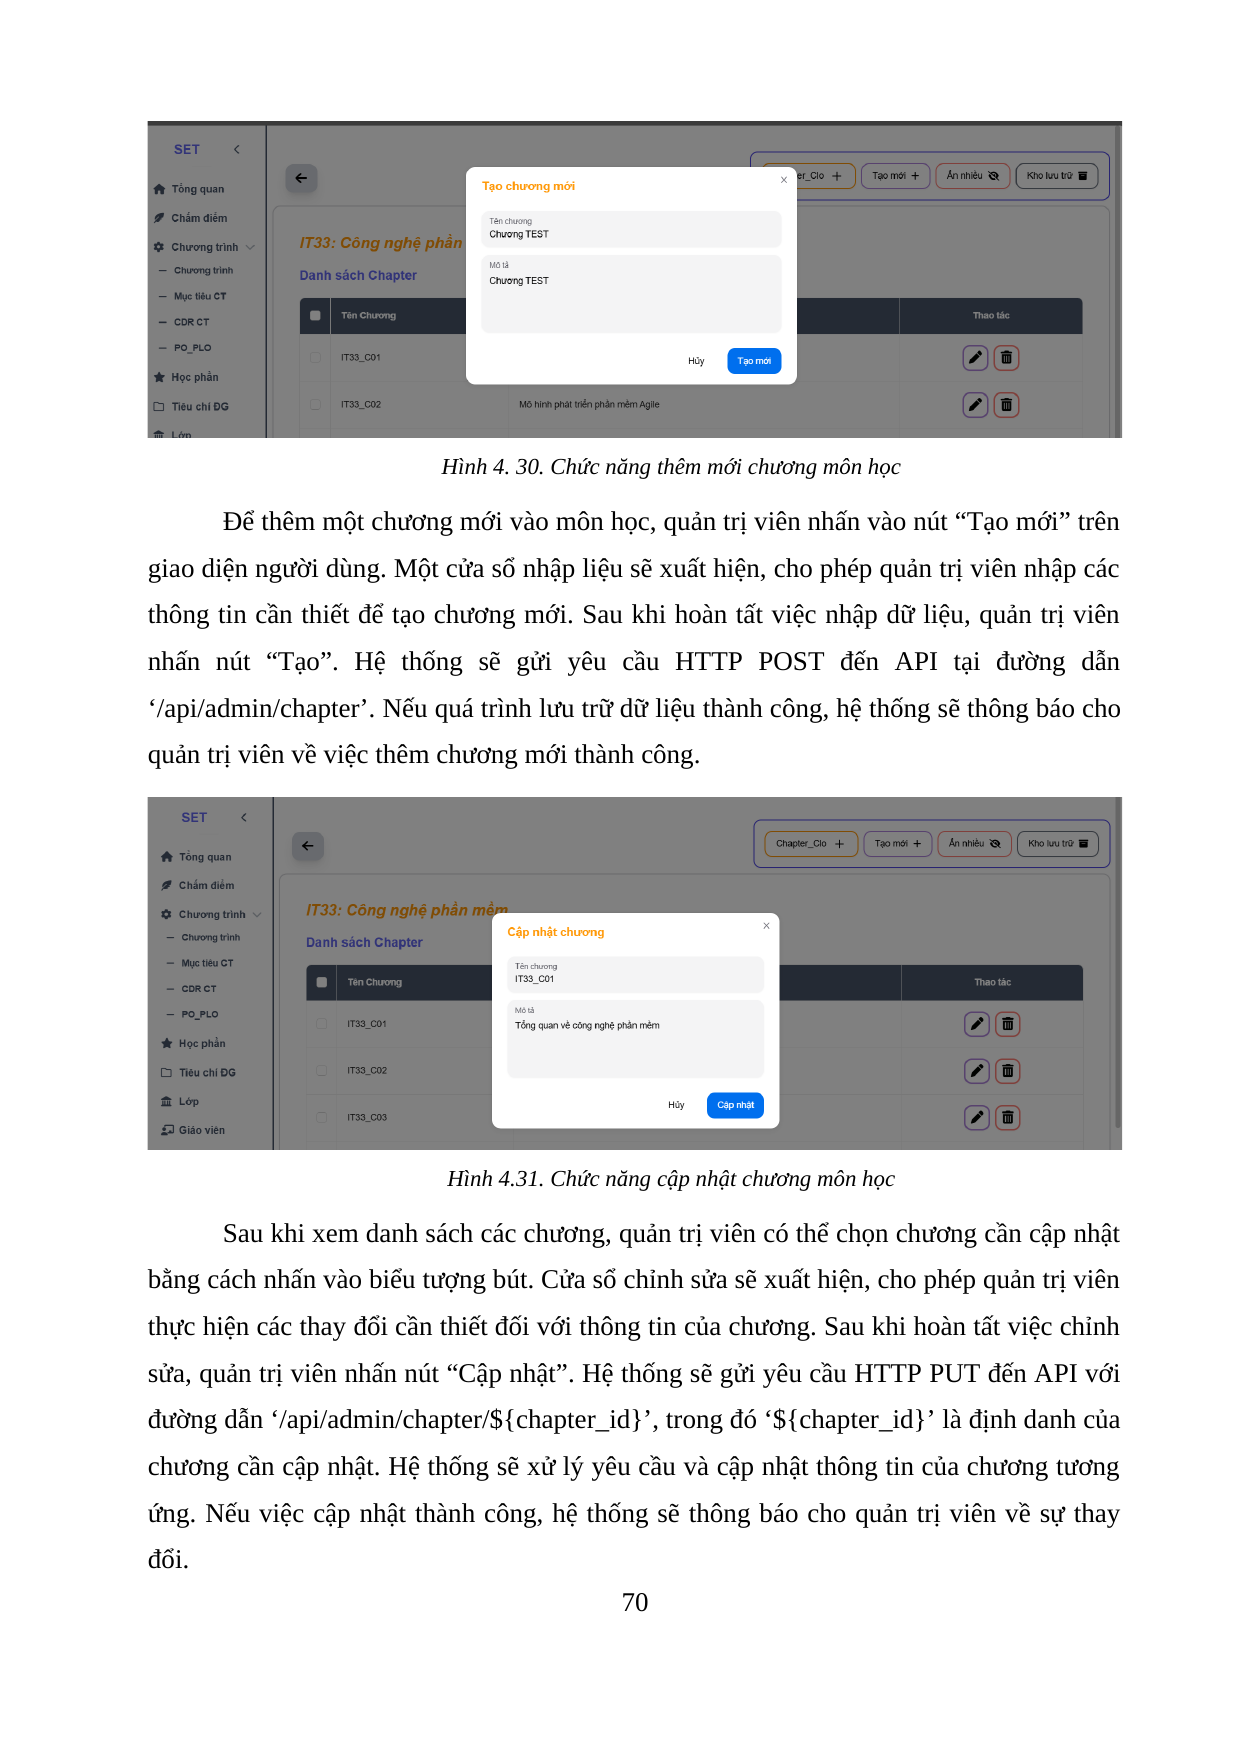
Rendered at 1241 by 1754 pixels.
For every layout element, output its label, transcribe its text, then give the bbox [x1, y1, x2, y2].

picture [147, 797, 1123, 1150]
text Để thêm một chương mới vào môn học, quản trị viên nhấn vào nút “Tạo mới” trên giao diện người dùng. Một cửa sổ nhập liệu sẽ xuất hiện, cho phép quản trị viên nhập các thông tin cần thiết để tạo chương mới. Sau khi hoàn tất việc nhập dữ liệu, quản trị viên nhấn nút “Tạo”. Hệ thống sẽ gửi yêu cầu HTTP POST đến API tại đường dẫn ‘/api/admin/chapter’. Nếu quá trình lưu trữ dữ liệu thành công, hệ thống sẽ thông báo cho quản trị viên về việc thêm chương mới thành công. [148, 505, 1122, 769]
text Sau khi xem danh sách các chương, quản trị viên có thể chọn chương cần cập nhật bằng cách nhấn vào biểu tượng bút. Cửa sổ chỉnh sửa sẽ xuất hiện, cho phép quản trị viên thực hiện các thay đổi cần thiết đối với thông tin của chương. Sau khi hoàn tất việc chỉnh sửa, quản trị viên nhấn nút “Cập nhật”. Hệ thống sẽ gửi yêu cầu HTTP PUT đến API với đường dẫn ‘/api/admin/chapter/${chapter_id}’, trong đó ‘${chapter_id}’ là định danh của chương cần cập nhật. Hệ thống sẽ xử lý yêu cầu và cập nhật thông tin của chương tương ứng. Nếu việc cập nhật thành công, hệ thống sẽ thông báo cho quản trị viên về sự thay đổi. [148, 1217, 1122, 1575]
picture [147, 121, 1123, 438]
